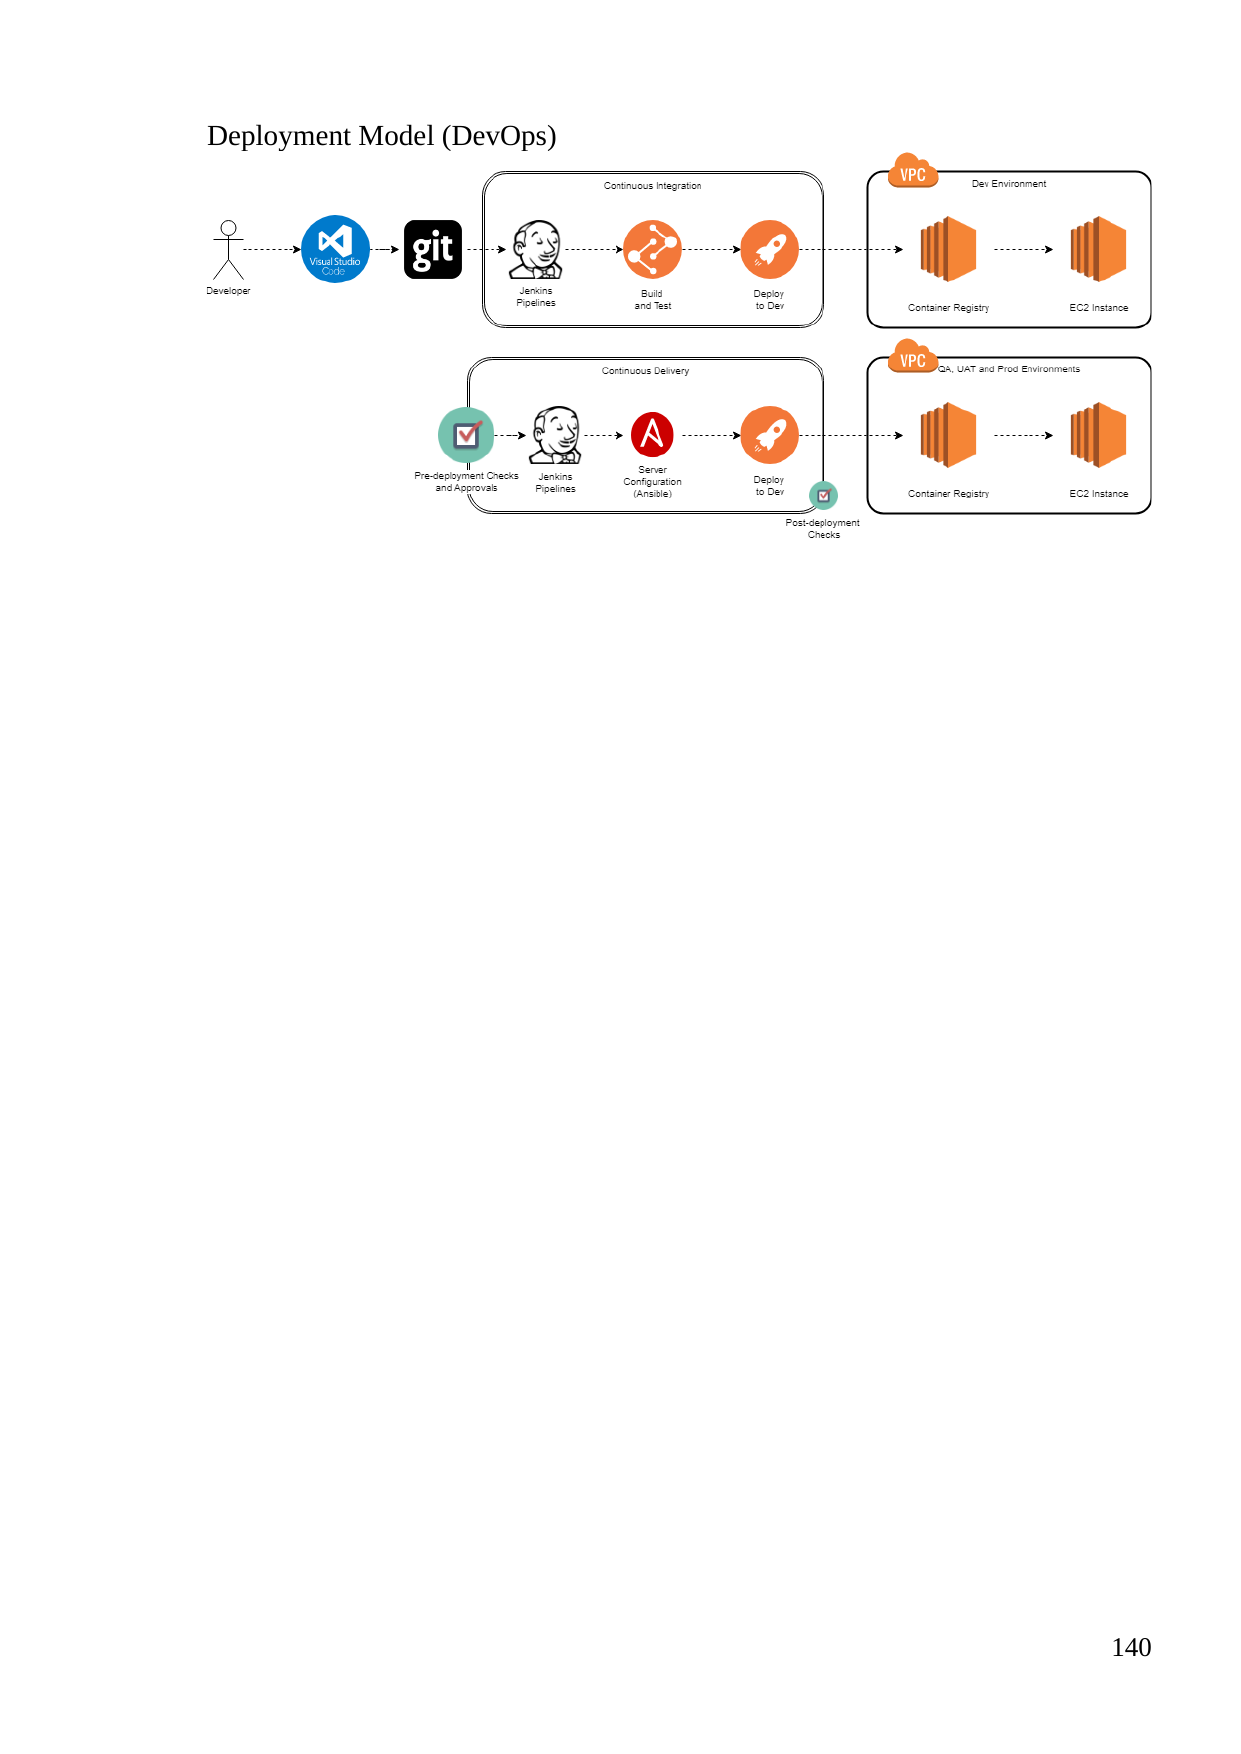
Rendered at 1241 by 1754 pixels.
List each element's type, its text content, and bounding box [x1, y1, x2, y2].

picture [206, 151, 1152, 541]
text Deployment Model (DevOps) [207, 118, 1152, 151]
